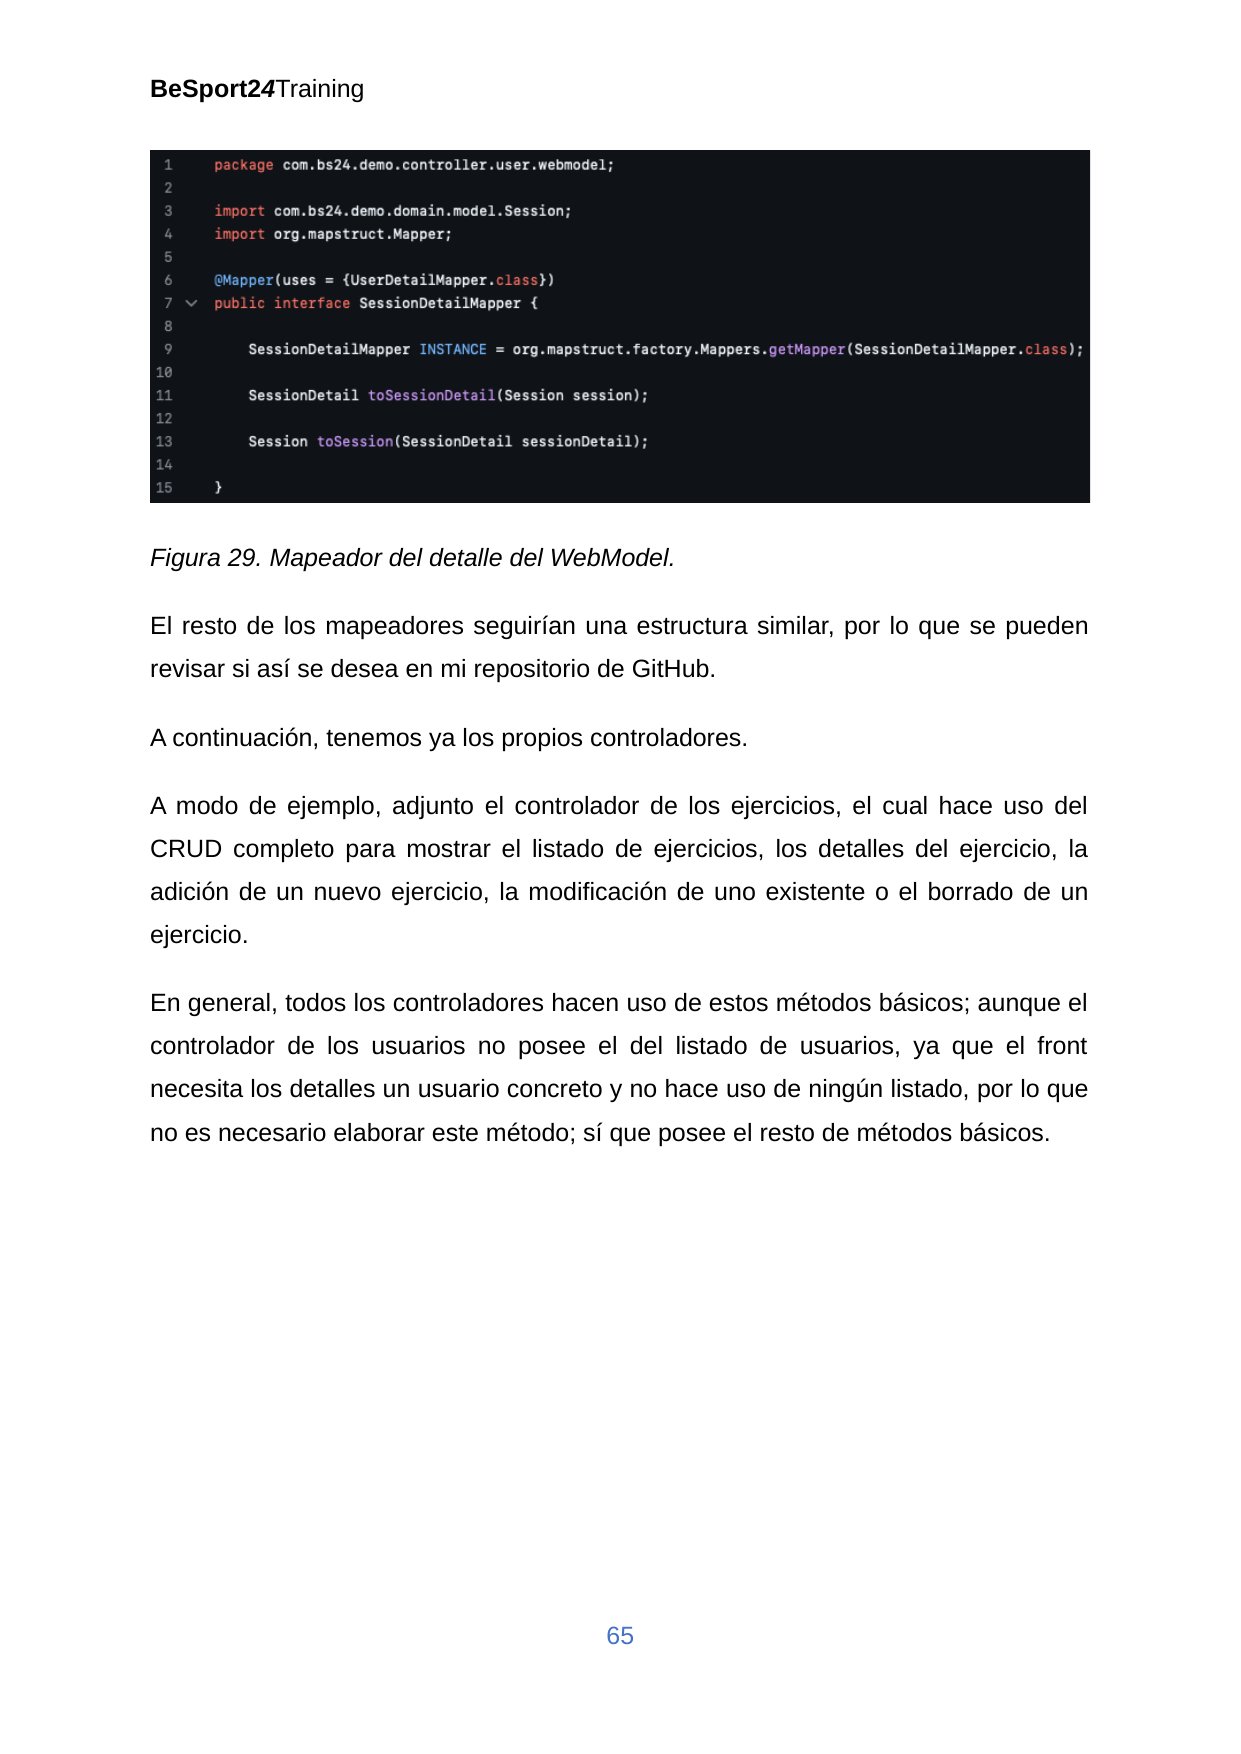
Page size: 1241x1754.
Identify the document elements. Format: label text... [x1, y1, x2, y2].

text A modo de ejemplo, adjunto el controlador de los ejercicios, el cual hace uso del CRUD completo para mostrar el listado de ejercicios, los detalles del ejercicio, la adición de un nuevo ejercicio, la modificación de uno existente o el borrado de un ejercicio. [150, 791, 1090, 949]
picture [150, 150, 1091, 503]
text A continuación, tenemos ya los propios controladores. [150, 722, 1090, 751]
text El resto de los mapeadores seguirían una estructura similar, por lo que se pueden revisar si así se desea en mi repositorio de GitHub. [150, 611, 1090, 683]
text En general, todos los controladores hacen uso de estos métodos básicos; aunque el controlador de los usuarios no posee el del listado de usuarios, ya que el front necesita los detalles un usuario concreto y no hace uso de ningún listado, por lo que no es necesario elaborar este método; sí que posee el resto de métodos básicos. [150, 988, 1090, 1146]
text Figura 29. Mapeador del detalle del WebModel. [150, 543, 1090, 572]
